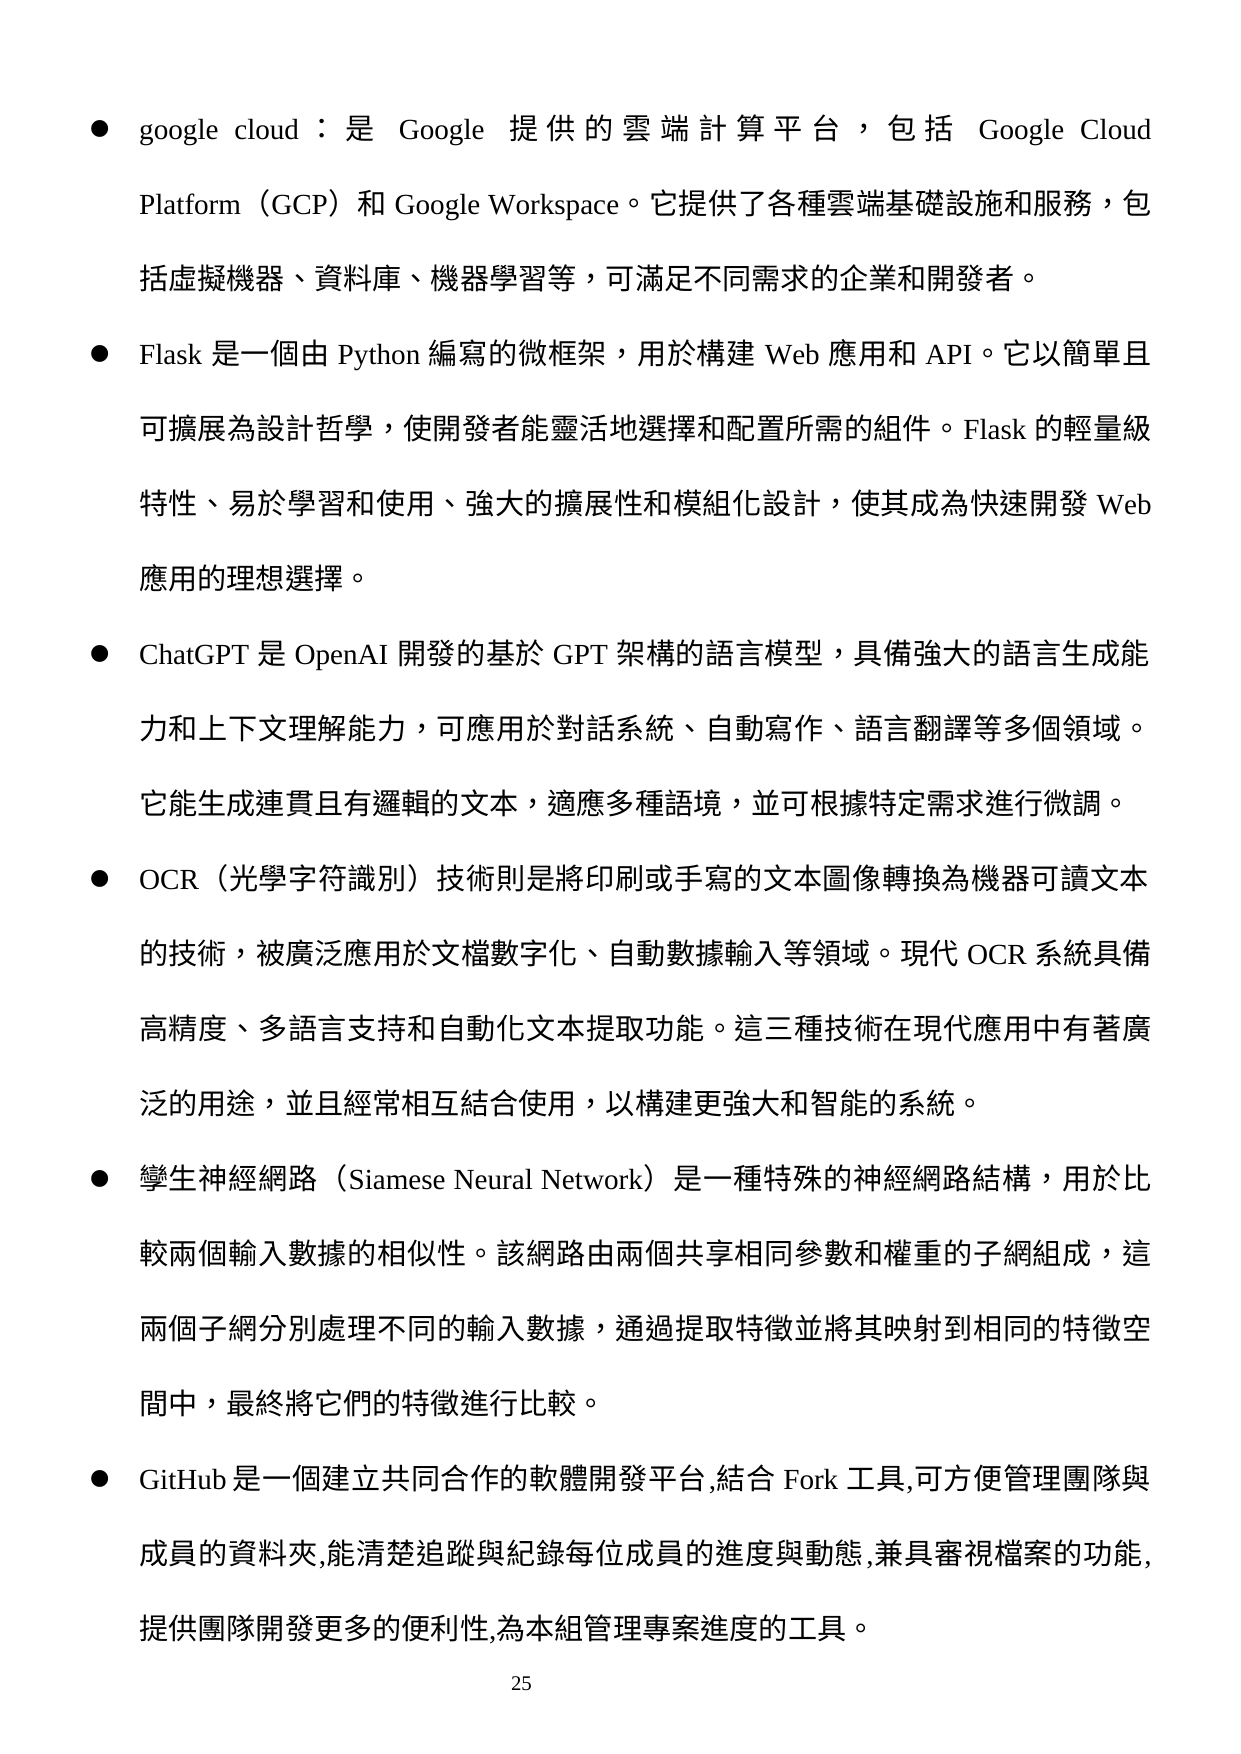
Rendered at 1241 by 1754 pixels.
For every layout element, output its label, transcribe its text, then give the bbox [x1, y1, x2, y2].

list ChatGPT 是 OpenAI 開發的基於 GPT 架構的語言模型，具備強大的語言生成能力和上下文理解能力，可應用於對話系統、自動寫作、語言翻譯等多個領域。它能生成連貫且有邏輯的文本，適應多種語境，並可根據特定需求進行微調。 [89, 614, 1152, 839]
list OCR（光學字符識別）技術則是將印刷或手寫的文本圖像轉換為機器可讀文本的技術，被廣泛應用於文檔數字化、自動數據輸入等領域。現代 OCR 系統具備高精度、多語言支持和自動化文本提取功能。這三種技術在現代應用中有著廣泛的用途，並且經常相互結合使用，以構建更強大和智能的系統。 [89, 839, 1152, 1139]
list GitHub是一個建立共同合作的軟體開發平台,結合 Fork 工具,可方便管理團隊與成員的資料夾,能清楚追蹤與紀錄每位成員的進度與動態,兼具審視檔案的功能,提供團隊開發更多的便利性,為本組管理專案進度的工具。 [89, 1439, 1152, 1664]
list google cloud：是 Google 提供的雲端計算平台，包括 Google Cloud Platform（GCP）和 Google Workspace。它提供了各種雲端基礎設施和服務，包括虛擬機器、資料庫、機器學習等，可滿足不同需求的企業和開發者。 [89, 89, 1152, 314]
list 孿生神經網路（Siamese Neural Network）是一種特殊的神經網路結構，用於比較兩個輸入數據的相似性。該網路由兩個共享相同參數和權重的子網組成，這兩個子網分別處理不同的輸入數據，通過提取特徵並將其映射到相同的特徵空間中，最終將它們的特徵進行比較。 [89, 1139, 1152, 1439]
list Flask 是一個由 Python 編寫的微框架，用於構建 Web 應用和 API。它以簡單且可擴展為設計哲學，使開發者能靈活地選擇和配置所需的組件。Flask 的輕量級特性、易於學習和使用、強大的擴展性和模組化設計，使其成為快速開發 Web 應用的理想選擇。 [89, 314, 1152, 614]
